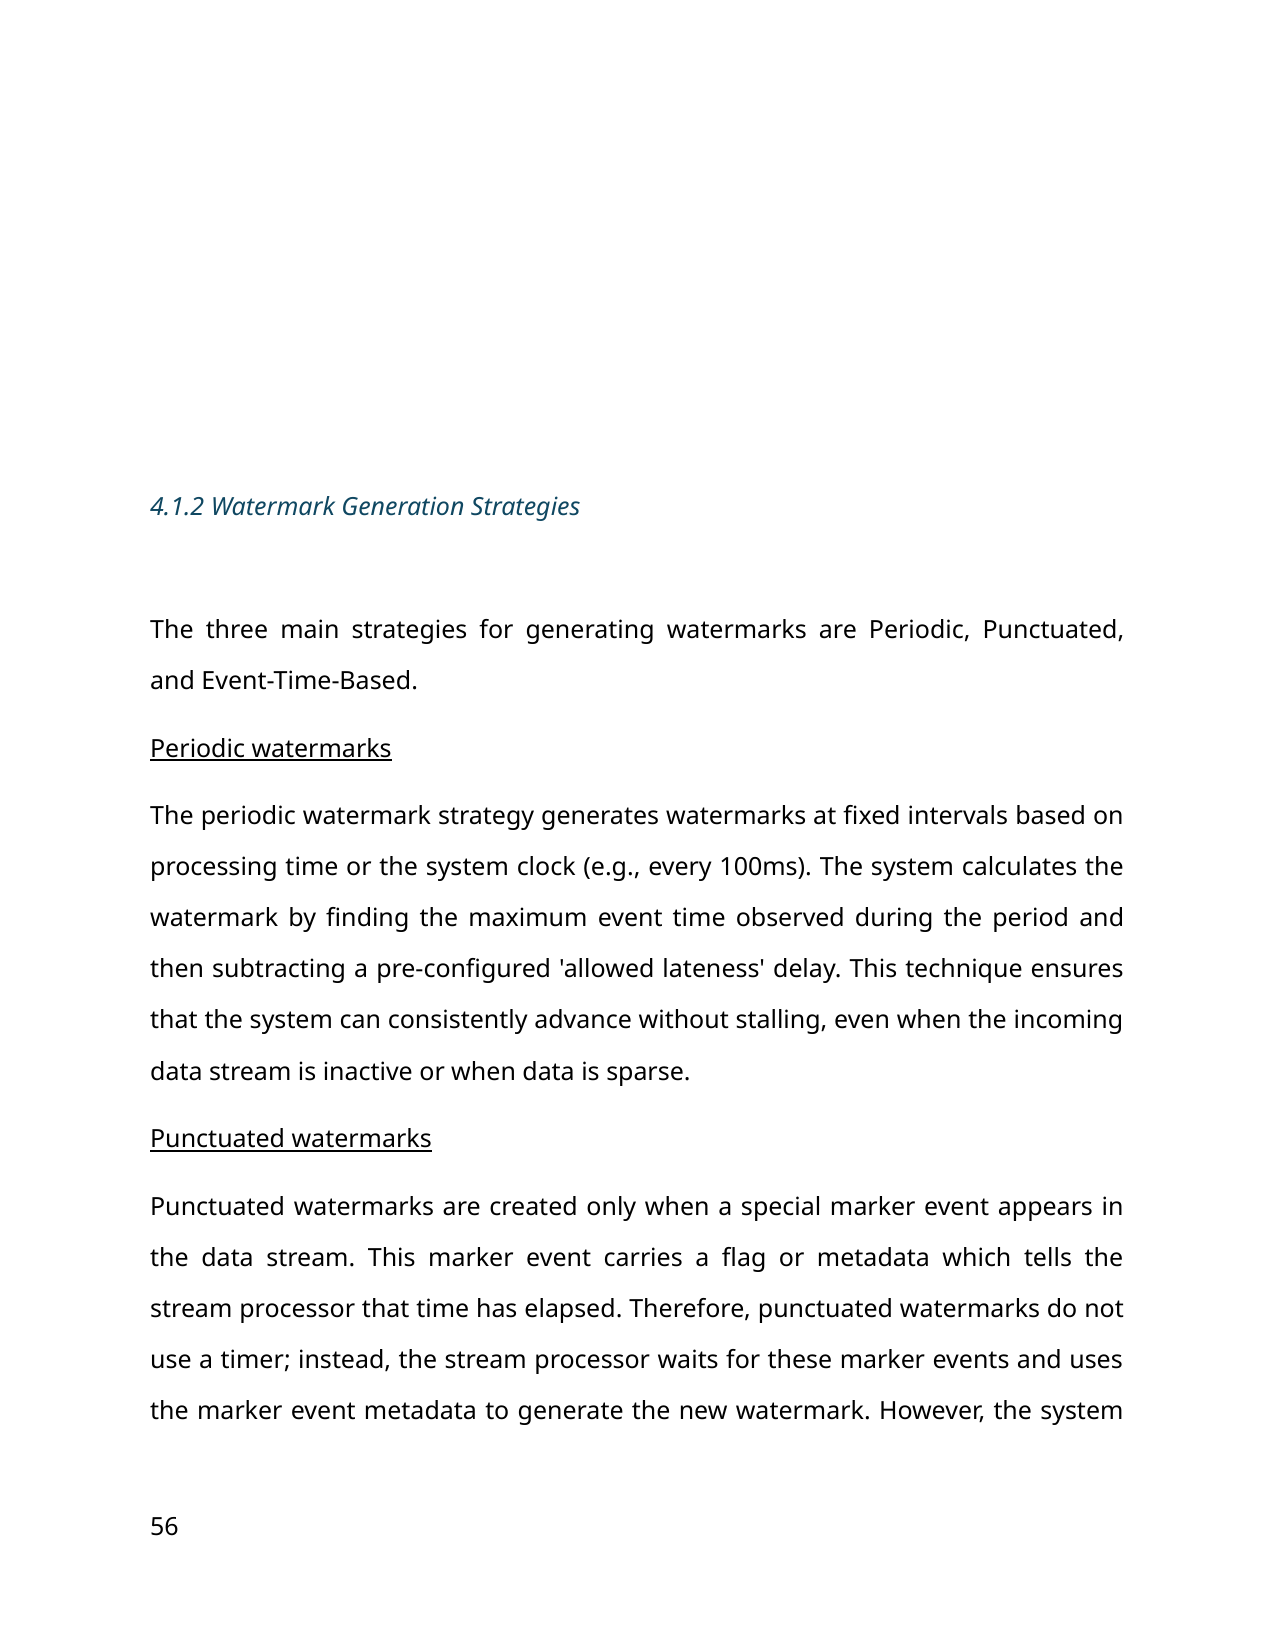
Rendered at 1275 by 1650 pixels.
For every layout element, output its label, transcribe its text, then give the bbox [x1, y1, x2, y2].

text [150, 1188, 1125, 1427]
subtitle 4.1.2 Watermark Generation Strategies [150, 488, 1125, 523]
text Punctuated watermarks [150, 1121, 1125, 1155]
text The three main strategies for generating watermarks are Periodic, Punctuated, and Event-Time-Based. [150, 611, 1125, 697]
text Periodic watermarks [150, 730, 1125, 764]
text The periodic watermark strategy generates watermarks at fixed intervals based on processing time or the system clock (e.g., every 100ms). The system calculates the watermark by finding the maximum event time observed during the period and then subtracting a pre-configured 'allowed lateness' delay. This technique ensures that the system can consistently advance without stalling, even when the incoming data stream is inactive or when data is sparse. [150, 798, 1125, 1087]
